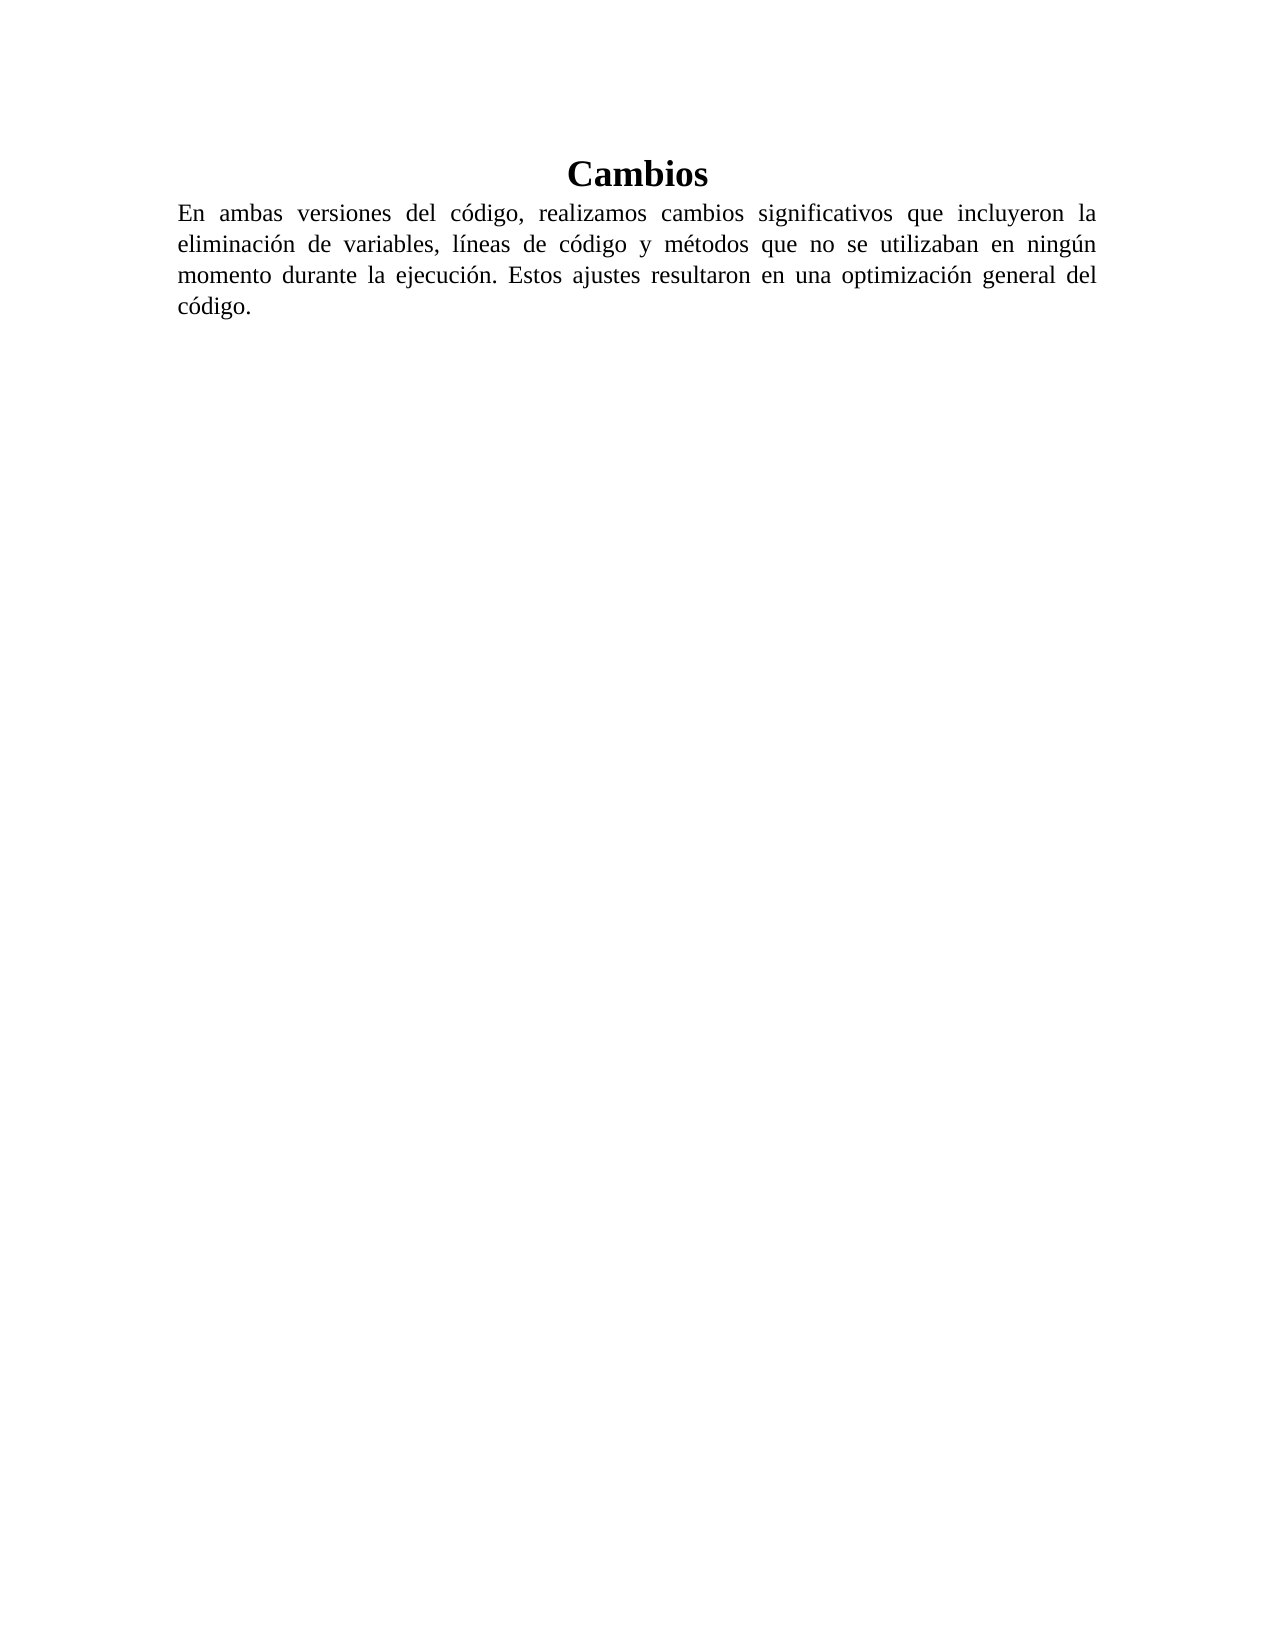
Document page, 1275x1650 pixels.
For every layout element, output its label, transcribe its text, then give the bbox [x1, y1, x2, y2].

text En ambas versiones del código, realizamos cambios significativos que incluyeron la eliminación de variables, líneas de código y métodos que no se utilizaban en ningún momento durante la ejecución. Estos ajustes resultaron en una optimización general del código. [177, 198, 1098, 320]
subtitle Cambios [177, 152, 1098, 195]
